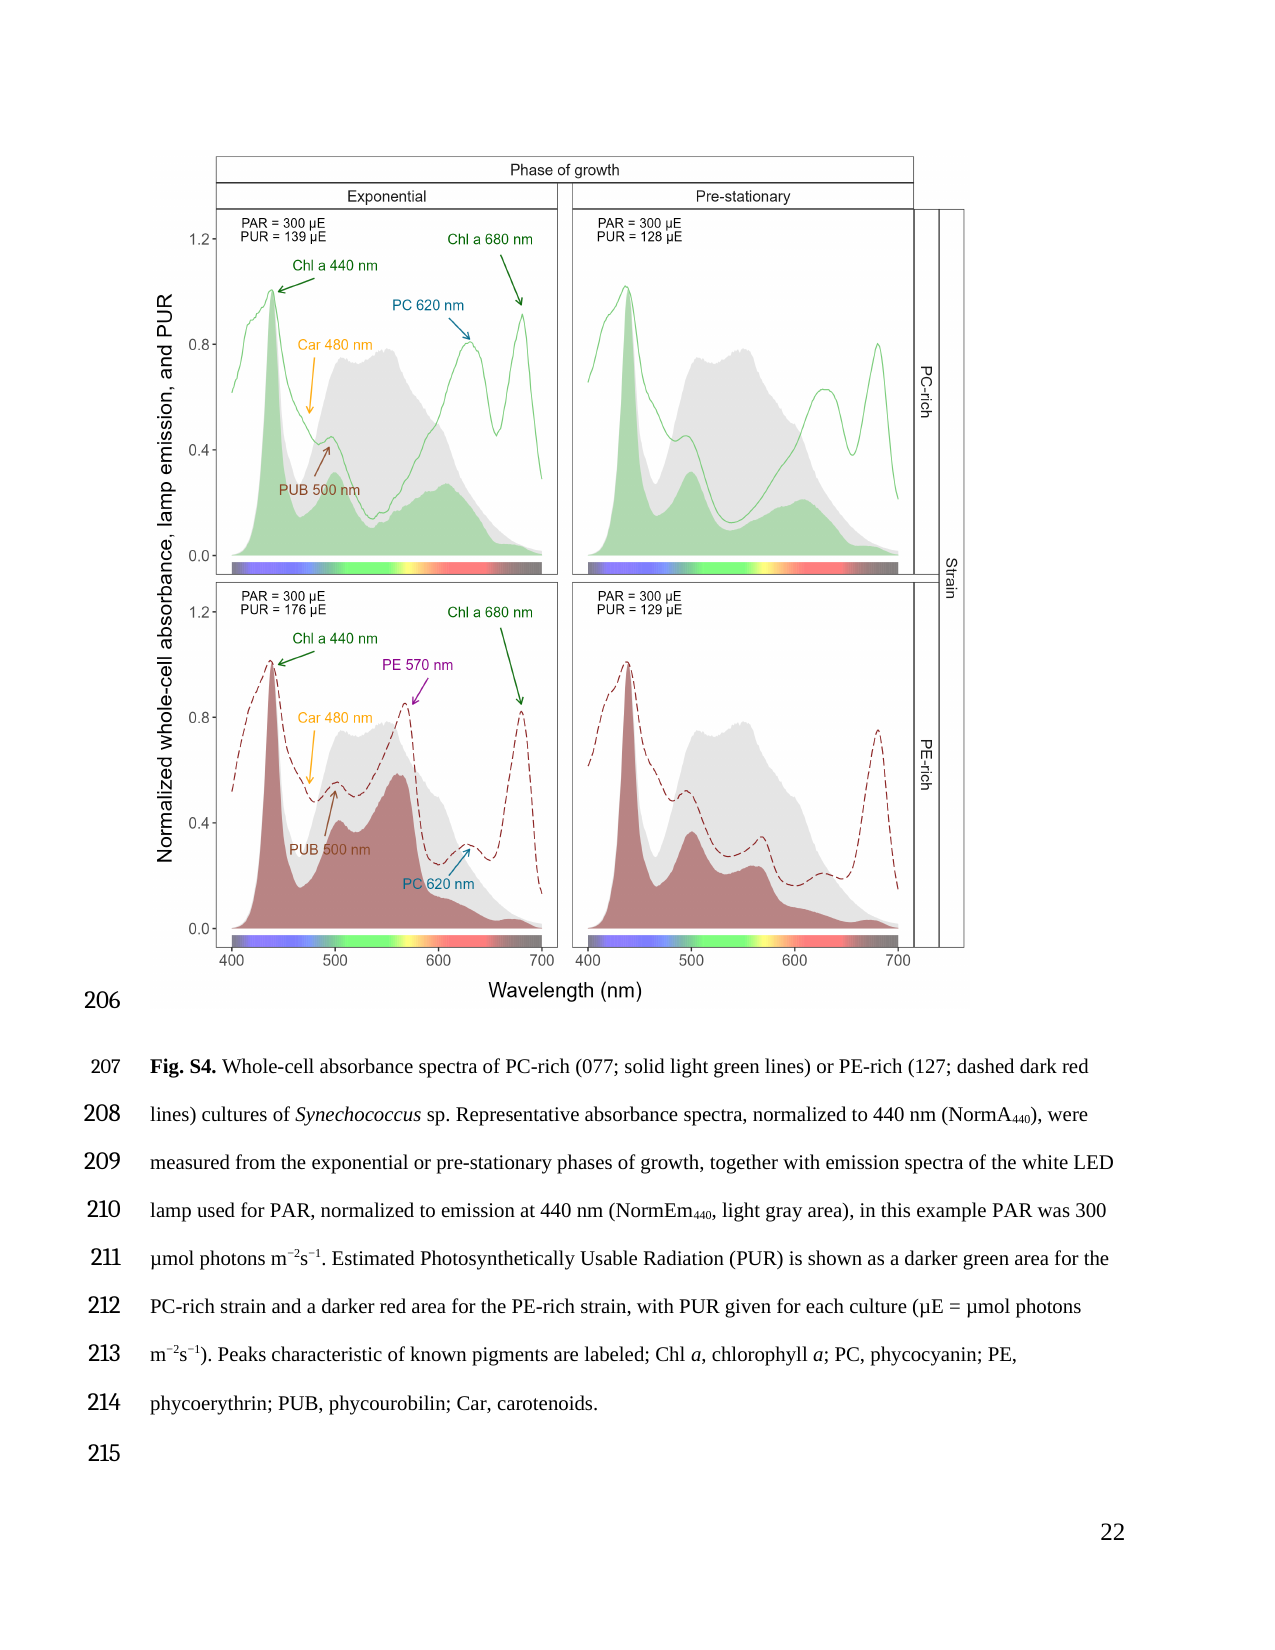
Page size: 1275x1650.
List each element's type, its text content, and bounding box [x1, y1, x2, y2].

text Fig. S4. Whole-cell absorbance spectra of PC-rich (077; solid light green lines) or PE-rich (127; dashed dark red lines) cultures of Synechococcus sp. Representative absorbance spectra, normalized to 440 nm (NormA440), were measured from the exponential or pre-stationary phases of growth, together with emission spectra of the white LED lamp used for PAR, normalized to emission at 440 nm (NormEm440, light gray area), in this example PAR was 300 µmol photons m−2s−1. Estimated Photosynthetically Usable Radiation (PUR) is shown as a darker green area for the PC-rich strain and a darker red area for the PE-rich strain, with PUR given for each culture (µE = µmol photons m−2s−1). Peaks characteristic of known pigments are labeled; Chl a, chlorophyll a; PC, phycocyanin; PE, phycoerythrin; PUB, phycourobilin; Car, carotenoids. [150, 1054, 1125, 1414]
picture [150, 150, 971, 1009]
